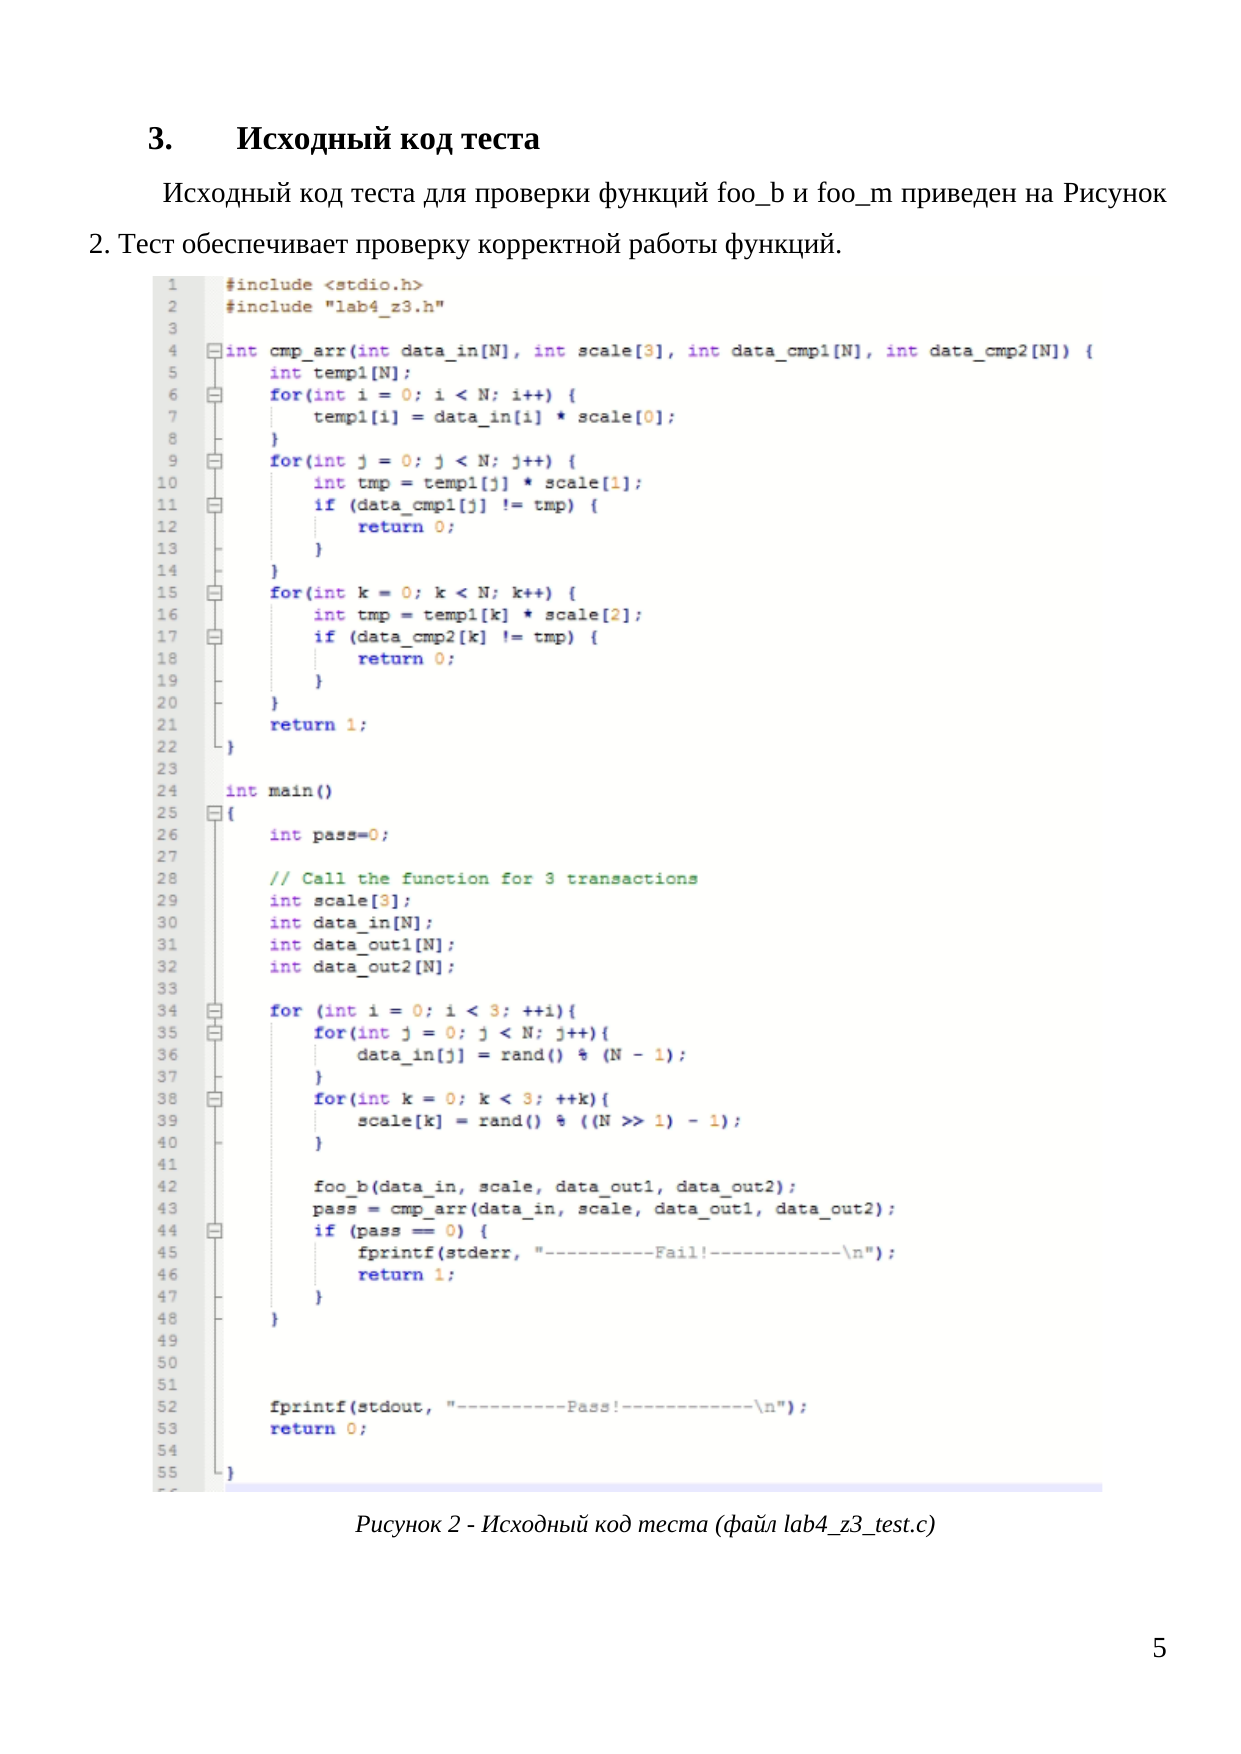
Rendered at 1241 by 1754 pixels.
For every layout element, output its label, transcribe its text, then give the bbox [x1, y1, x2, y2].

text Исходный код теста для проверки функций foo_b и foo_m приведен на рисунке 2. Тест обеспечивает проверку корректной работы функций. [89, 176, 1167, 259]
picture [152, 276, 1103, 1492]
text Исходный код теста [148, 118, 1167, 156]
text Рисунок 2 - Исходный код теста (файл lab4_z3_test.c) [89, 1509, 1167, 1537]
